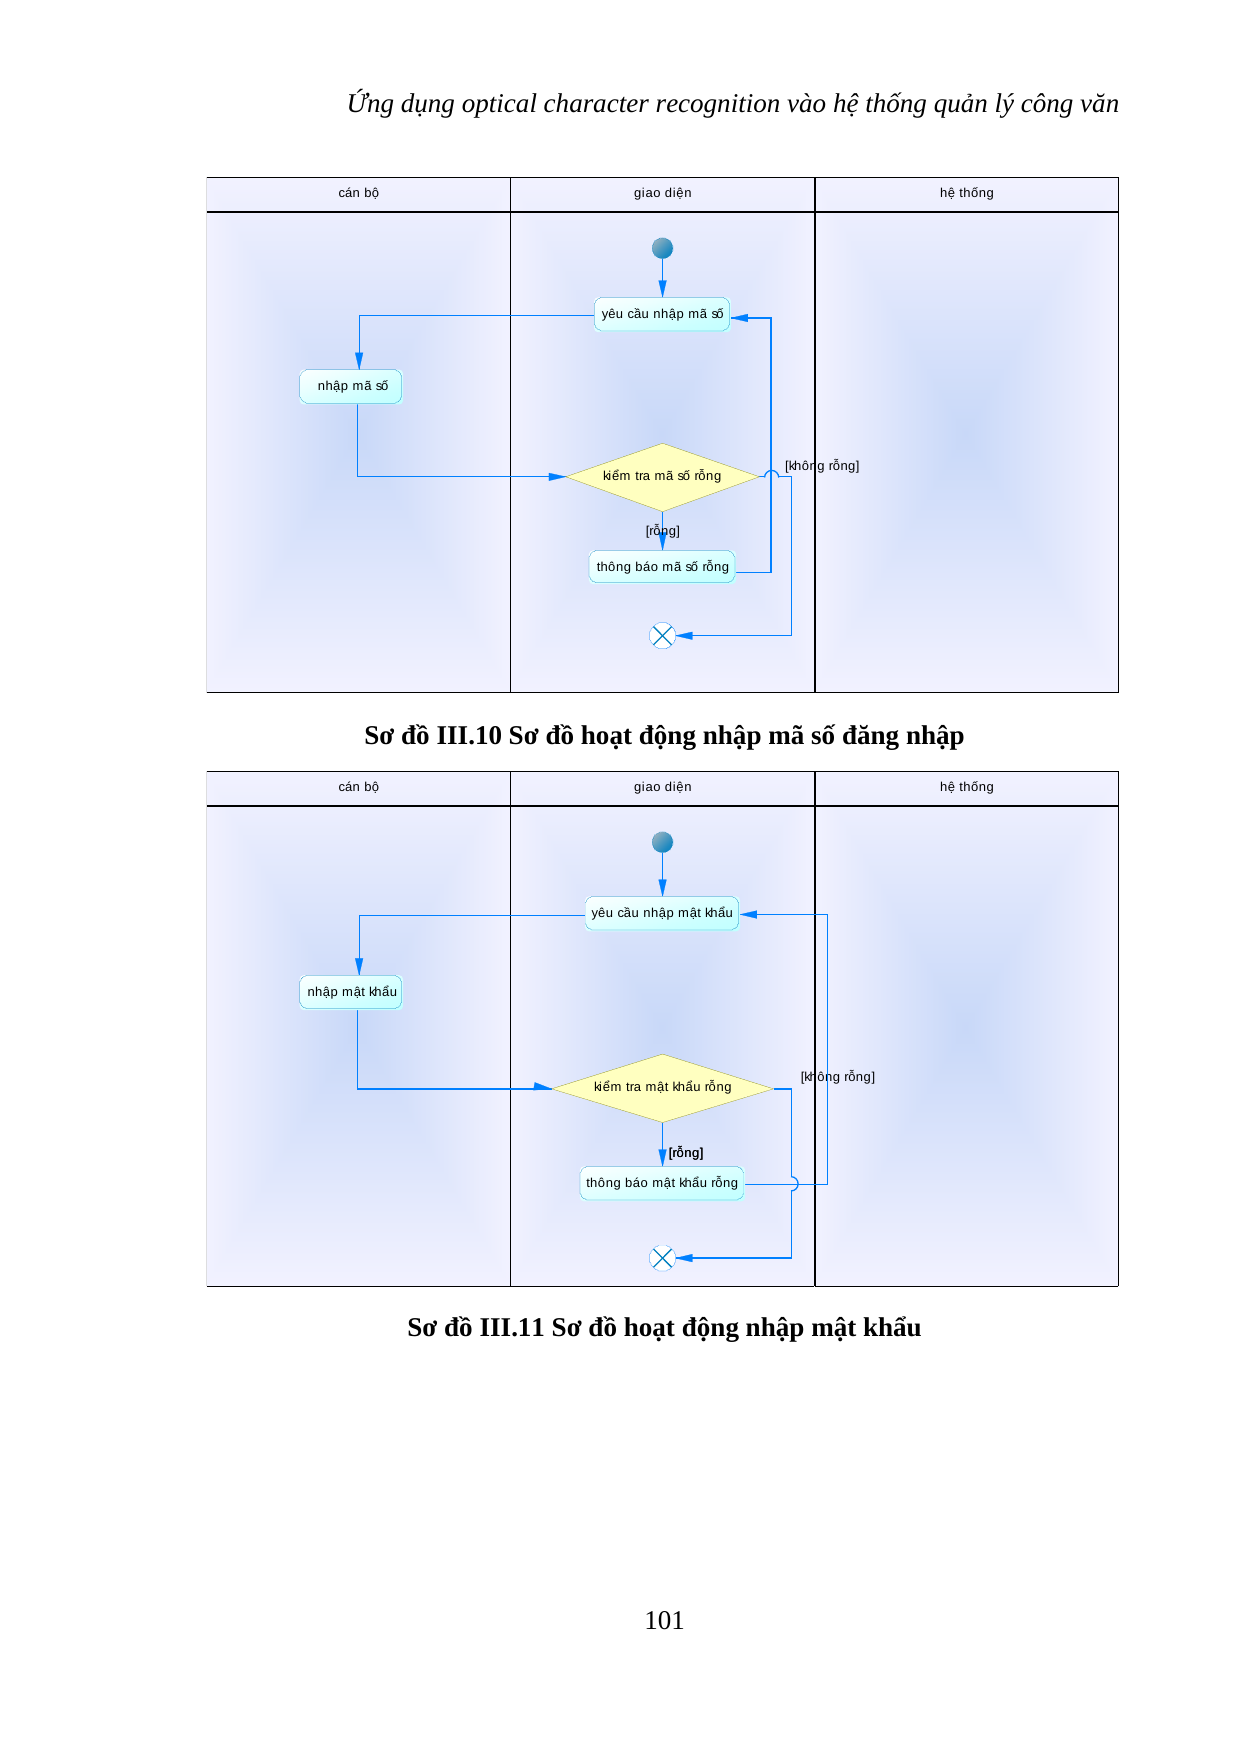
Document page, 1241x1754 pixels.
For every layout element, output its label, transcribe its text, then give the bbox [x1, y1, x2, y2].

picture [579, 1166, 744, 1201]
picture [594, 297, 730, 332]
picture [653, 1248, 662, 1258]
picture [299, 369, 402, 404]
picture [652, 237, 674, 259]
picture [299, 975, 402, 1009]
picture [588, 550, 736, 583]
picture [585, 896, 739, 931]
picture [652, 831, 674, 853]
